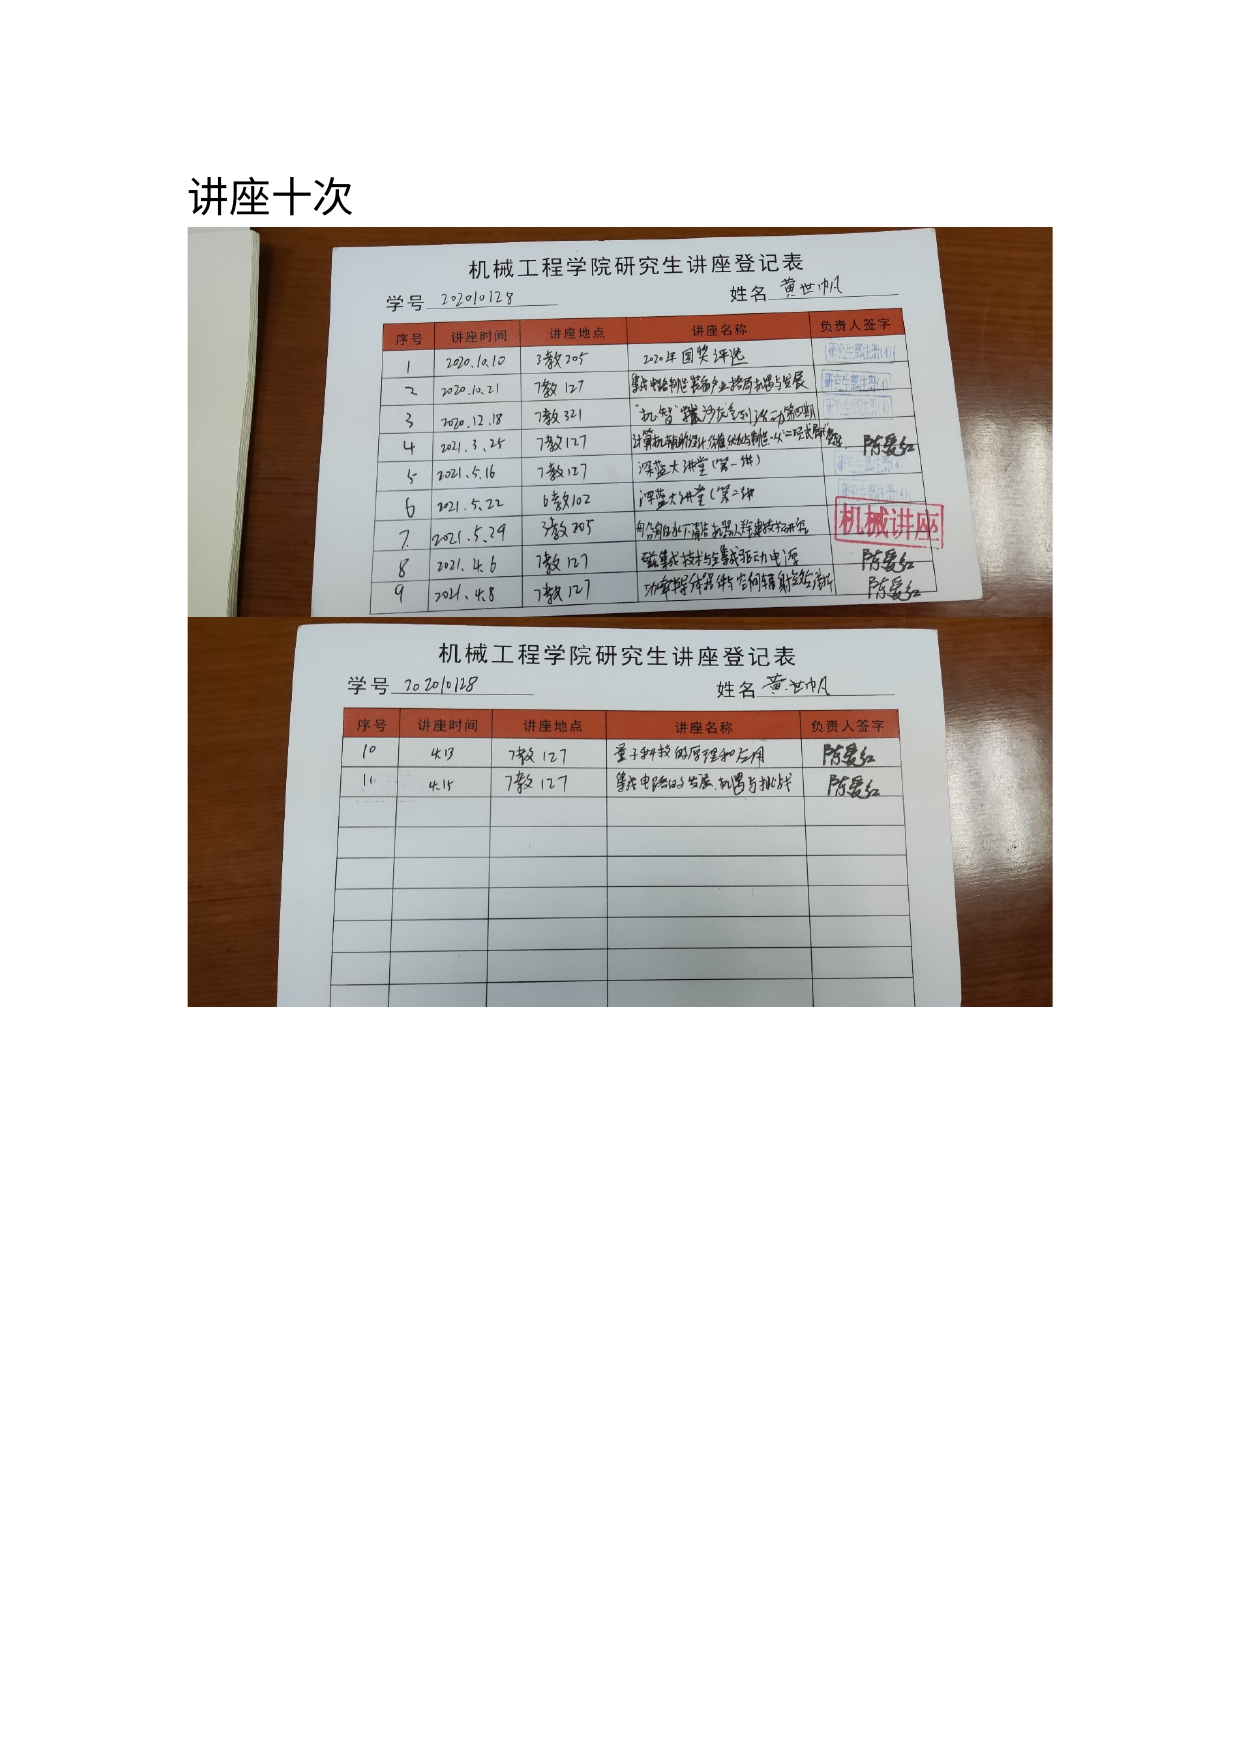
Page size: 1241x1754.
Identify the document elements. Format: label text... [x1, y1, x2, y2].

text 讲座十次 [187, 162, 1053, 227]
picture [187, 227, 1053, 1007]
